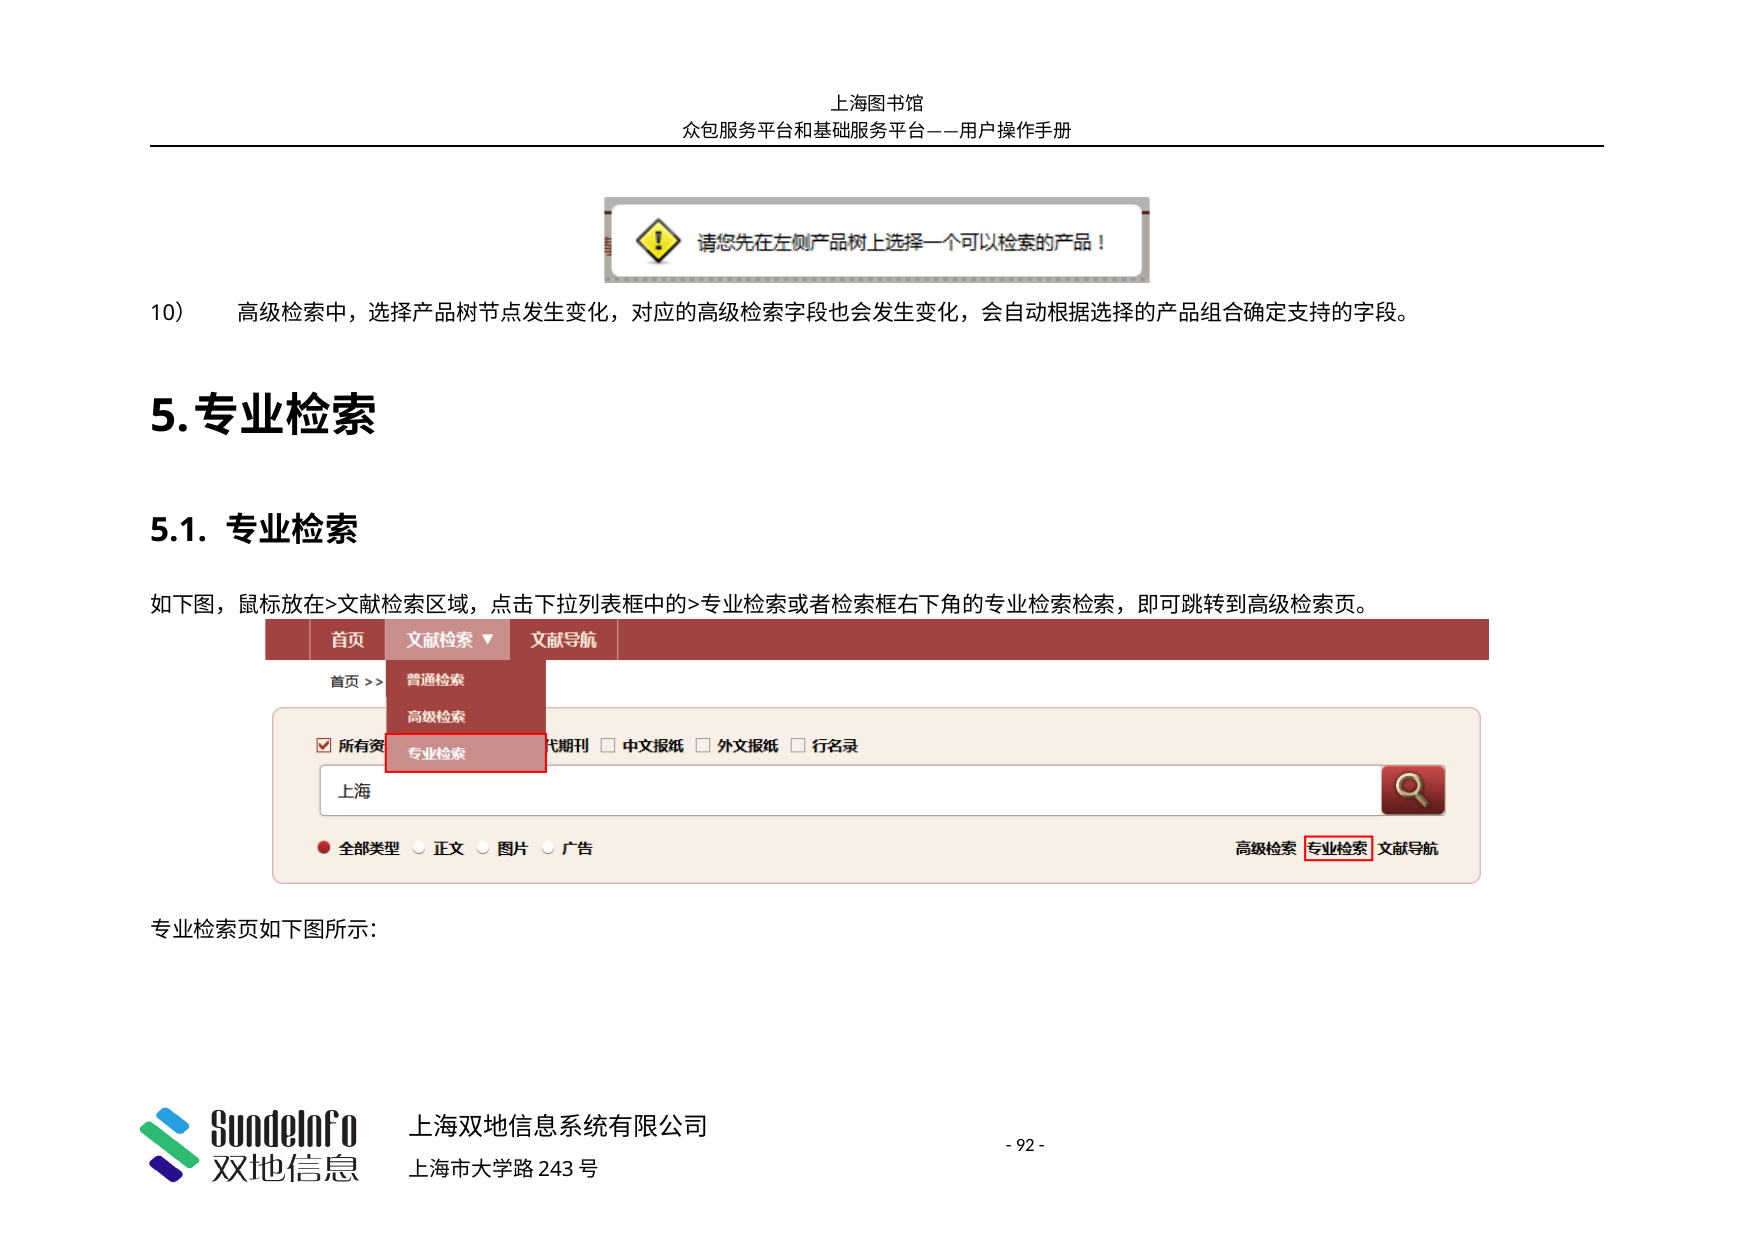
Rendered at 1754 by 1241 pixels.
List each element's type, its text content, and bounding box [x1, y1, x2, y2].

text 专业检索页如下图所示： [150, 912, 1604, 944]
text 如下图，鼠标放在>文献检索区域，点击下拉列表框中的>专业检索或者检索框右下角的专业检索检索，即可跳转到高级检索页。 [150, 587, 1604, 619]
subtitle 专业检索 [150, 363, 1604, 461]
list 高级检索中，选择产品树节点发生变化，对应的高级检索字段也会发生变化，会自动根据选择的产品组合确定支持的字段。 [150, 295, 1604, 328]
picture [265, 619, 1489, 892]
picture [134, 1101, 366, 1188]
picture [604, 197, 1150, 283]
subtitle 专业检索 [150, 495, 1604, 560]
